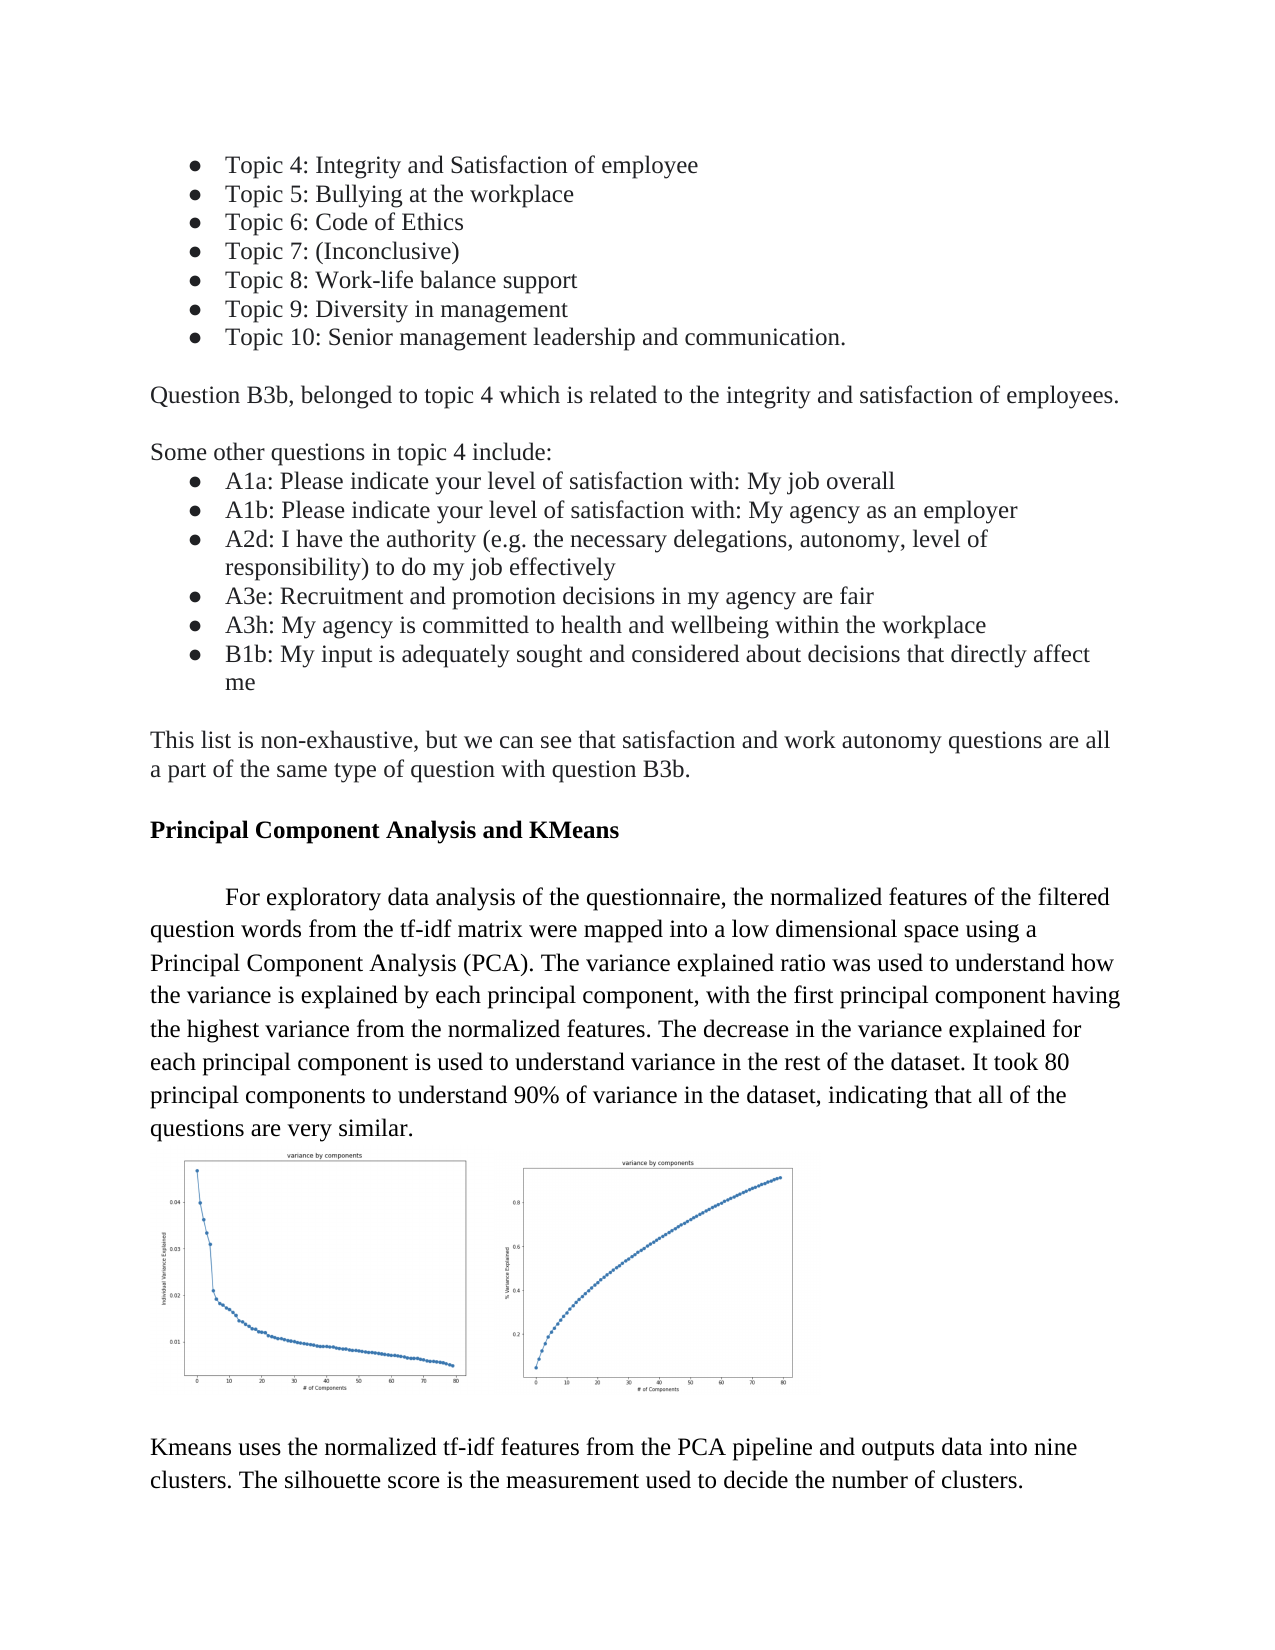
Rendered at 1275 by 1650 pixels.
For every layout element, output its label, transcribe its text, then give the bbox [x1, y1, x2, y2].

list Topic 8: Work-life balance support [187, 265, 1125, 294]
list B1b:​​ My input is adequately sought and considered about decisions that directly affect me [187, 639, 1125, 696]
list A3e: Recruitment and promotion decisions in my agency are fair [187, 581, 1125, 610]
text For exploratory data analysis of the questionnaire, the normalized features of the filtered question words from the tf-idf matrix were mapped into a low dimensional space using a Principal Component Analysis (PCA). The variance explained ratio was used to understand how the variance is explained by each principal component, with the first principal component having the highest variance from the normalized features. The decrease in the variance explained for each principal component is used to understand variance in the rest of the dataset. It took 80 principal components to understand 90% of variance in the dataset, indicating that all of the questions are very similar. [150, 882, 1125, 1141]
list A1a: Please indicate your level of satisfaction with: My job overall [187, 466, 1125, 495]
list Topic 9: Diversity in management [187, 294, 1125, 322]
picture [150, 1145, 822, 1395]
list A1b: Please indicate your level of satisfaction with: My agency as an employer [187, 495, 1125, 524]
text Some other questions in topic 4 include: [150, 437, 1125, 466]
text Question B3b, belonged to topic 4 which is related to the integrity and satisfaction of employees. [150, 380, 1125, 409]
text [150, 1432, 1125, 1493]
list Topic 6: Code of Ethics [187, 207, 1125, 236]
list A3h: My agency is committed to health and wellbeing within the workplace [187, 610, 1125, 639]
list Topic 5: Bullying at the workplace [187, 179, 1125, 207]
text This list is non-exhaustive, but we can see that satisfaction and work autonomy questions are all a part of the same type of question with question B3b. [150, 725, 1125, 782]
list A2d: I have the authority (e.g. the necessary delegations, autonomy, level of responsibility) to do my job effectively [187, 524, 1125, 581]
list Topic 4: Integrity and Satisfaction of employee [187, 150, 1125, 179]
list Topic 7: (Inconclusive) [187, 236, 1125, 265]
list Topic 10: Senior management leadership and communication. [187, 322, 1125, 351]
text Principal Component Analysis and KMeans [150, 816, 1125, 844]
